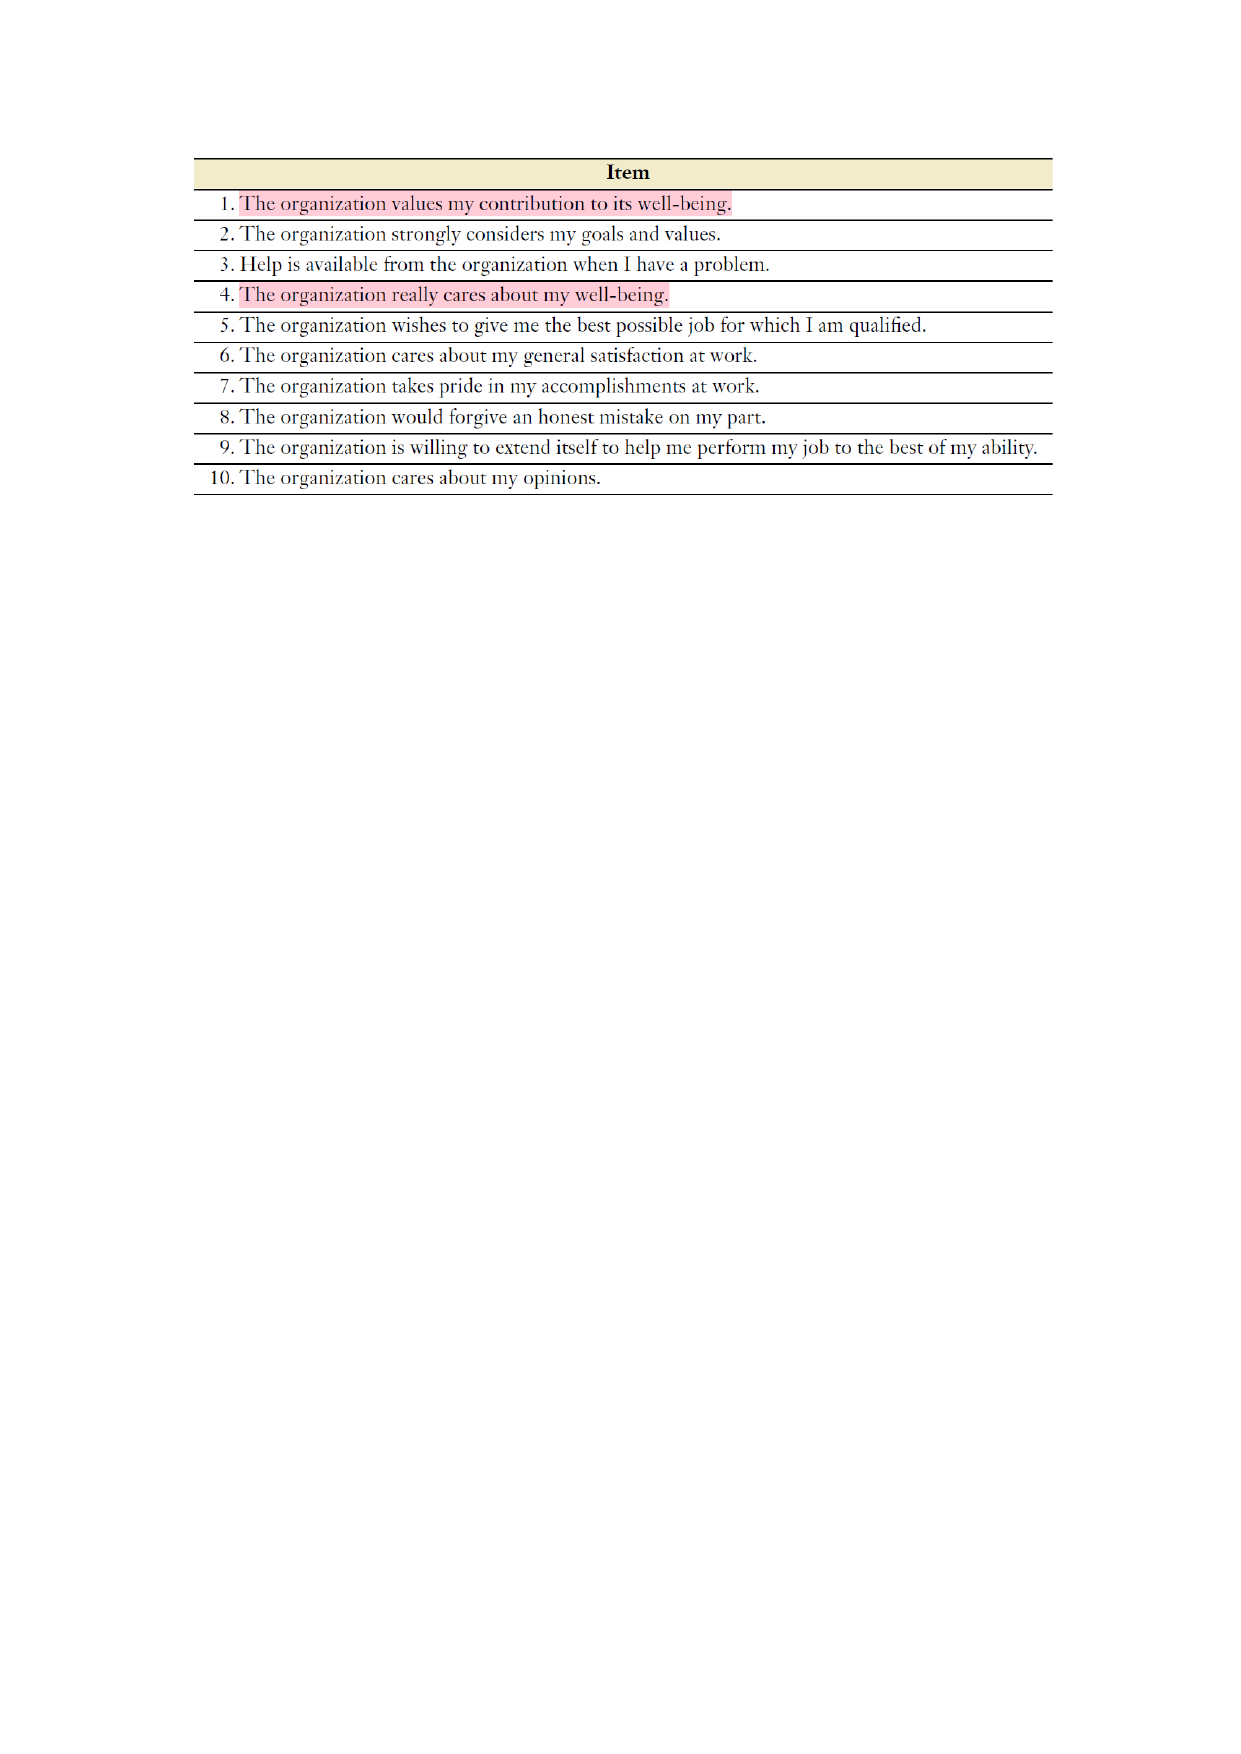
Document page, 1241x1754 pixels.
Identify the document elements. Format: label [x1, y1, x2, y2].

picture [187, 150, 1053, 502]
